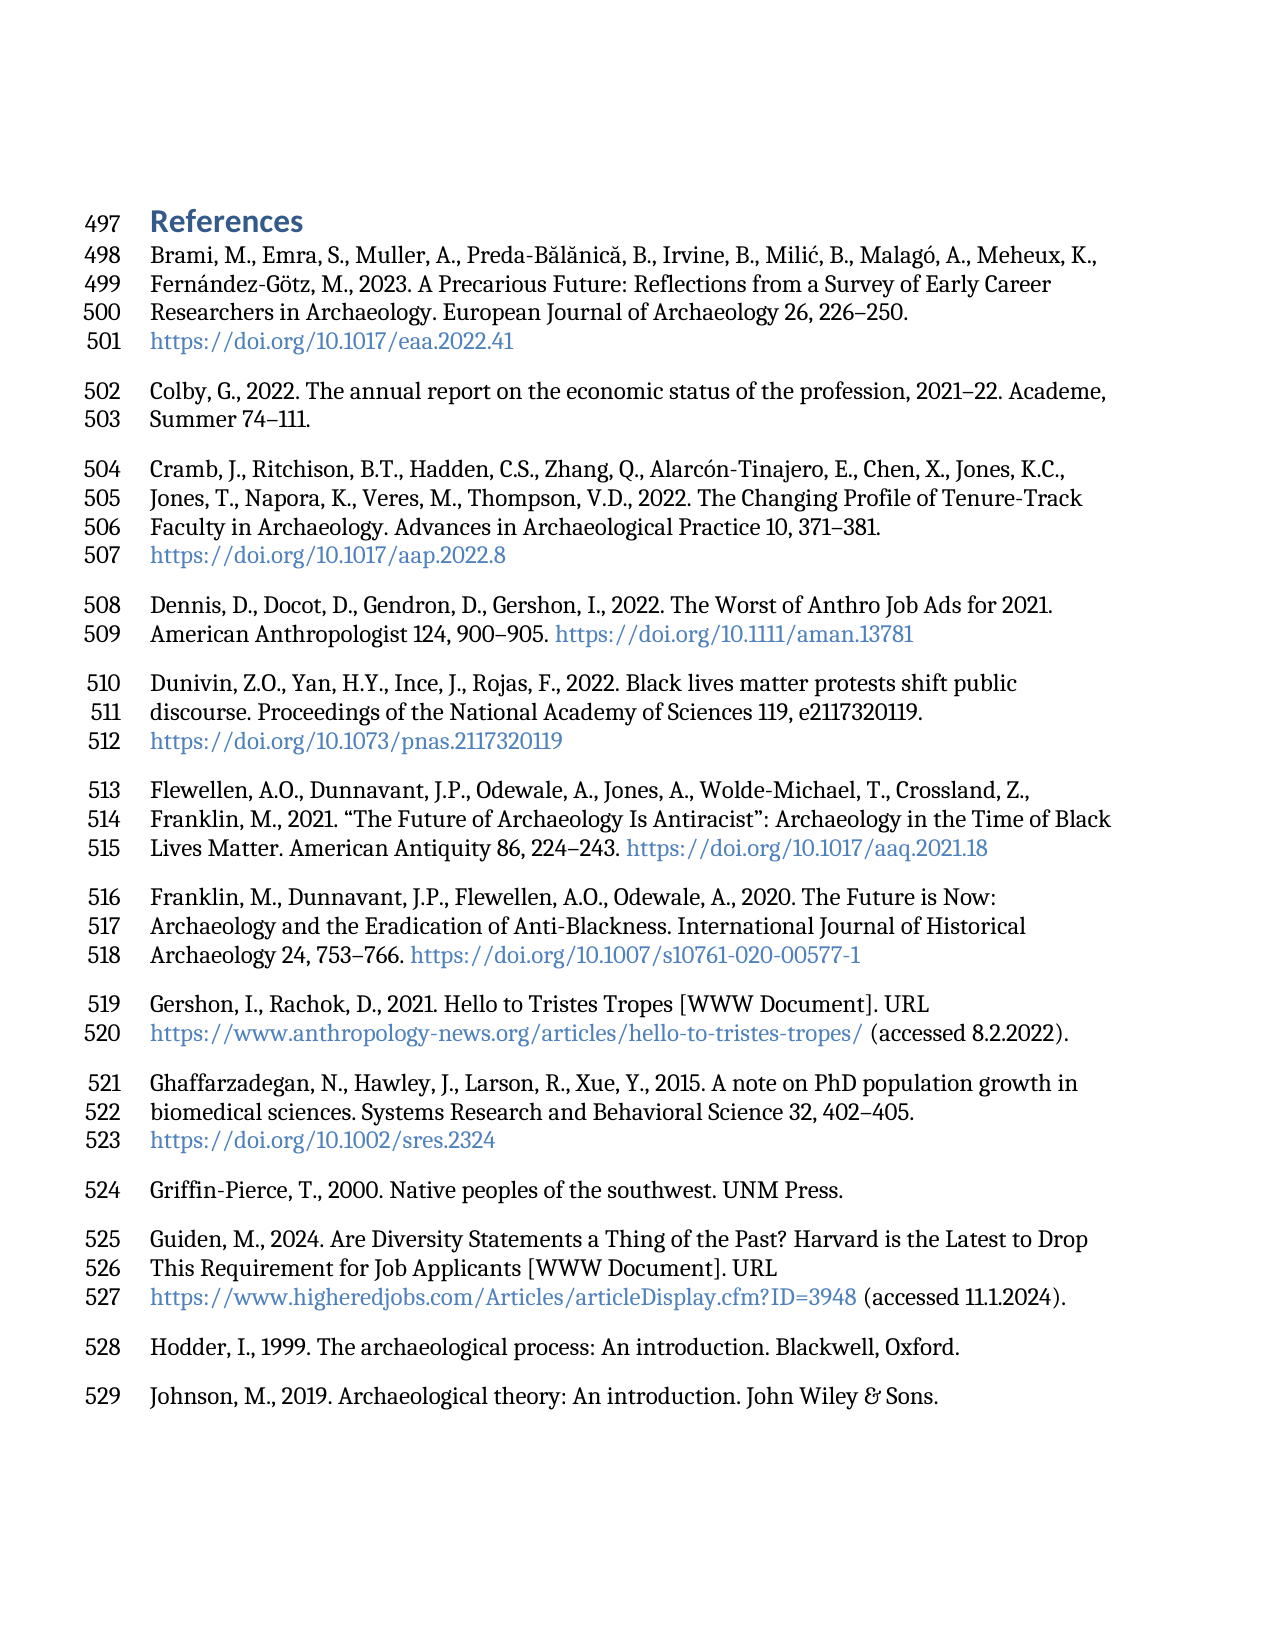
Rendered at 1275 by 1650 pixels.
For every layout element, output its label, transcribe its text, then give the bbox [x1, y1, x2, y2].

subtitle References [150, 200, 1125, 241]
text Cramb, J., Ritchison, B.T., Hadden, C.S., Zhang, Q., Alarcón-Tinajero, E., Chen, X., Jones, K.C., Jones, T., Napora, K., Veres, M., Thompson, V.D., 2022. The Changing Profile of Tenure-Track Faculty in Archaeology. Advances in Archaeological Practice 10, 371–381. https://doi.org/10.1017/aap.2022.8 [150, 455, 1125, 570]
text Ghaffarzadegan, N., Hawley, J., Larson, R., Xue, Y., 2015. A note on PhD population growth in biomedical sciences. Systems Research and Behavioral Science 32, 402–405. https://doi.org/10.1002/sres.2324 [150, 1069, 1125, 1155]
text Guiden, M., 2024. Are Diversity Statements a Thing of the Past? Harvard is the Latest to Drop This Requirement for Job Applicants [WWW Document]. URL https://www.higheredjobs.com/Articles/articleDisplay.cfm?ID=3948 (accessed 11.1.2024). [150, 1225, 1125, 1312]
text Brami, M., Emra, S., Muller, A., Preda-Bălănică, B., Irvine, B., Milić, B., Malagó, A., Meheux, K., Fernández-Götz, M., 2023. A Precarious Future: Reflections from a Survey of Early Career Researchers in Archaeology. European Journal of Archaeology 26, 226–250. https://doi.org/10.1017/eaa.2022.41 [150, 241, 1125, 356]
text Gershon, I., Rachok, D., 2021. Hello to Tristes Tropes [WWW Document]. URL https://www.anthropology-news.org/articles/hello-to-tristes-tropes/ (accessed 8.2.2022). [150, 990, 1125, 1048]
text Dunivin, Z.O., Yan, H.Y., Ince, J., Rojas, F., 2022. Black lives matter protests shift public discourse. Proceedings of the National Academy of Sciences 119, e2117320119. https://doi.org/10.1073/pnas.2117320119 [150, 669, 1125, 755]
text Dennis, D., Docot, D., Gendron, D., Gershon, I., 2022. The Worst of Anthro Job Ads for 2021. American Anthropologist 124, 900–905. https://doi.org/10.1111/aman.13781 [150, 591, 1125, 648]
text Colby, G., 2022. The annual report on the economic status of the profession, 2021–22. Academe, Summer 74–111. [150, 377, 1125, 434]
text Johnson, M., 2019. Archaeological theory: An introduction. John Wiley & Sons. [150, 1382, 1125, 1411]
text Franklin, M., Dunnavant, J.P., Flewellen, A.O., Odewale, A., 2020. The Future is Now: Archaeology and the Eradication of Anti-Blackness. International Journal of Historical Archaeology 24, 753–766. https://doi.org/10.1007/s10761-020-00577-1 [150, 883, 1125, 969]
text Flewellen, A.O., Dunnavant, J.P., Odewale, A., Jones, A., Wolde-Michael, T., Crossland, Z., Franklin, M., 2021. “The Future of Archaeology Is Antiracist”: Archaeology in the Time of Black Lives Matter. American Antiquity 86, 224–243. https://doi.org/10.1017/aaq.2021.18 [150, 776, 1125, 862]
text Griffin-Pierce, T., 2000. Native peoples of the southwest. UNM Press. [150, 1176, 1125, 1204]
text Hodder, I., 1999. The archaeological process: An introduction. Blackwell, Oxford. [150, 1332, 1125, 1361]
